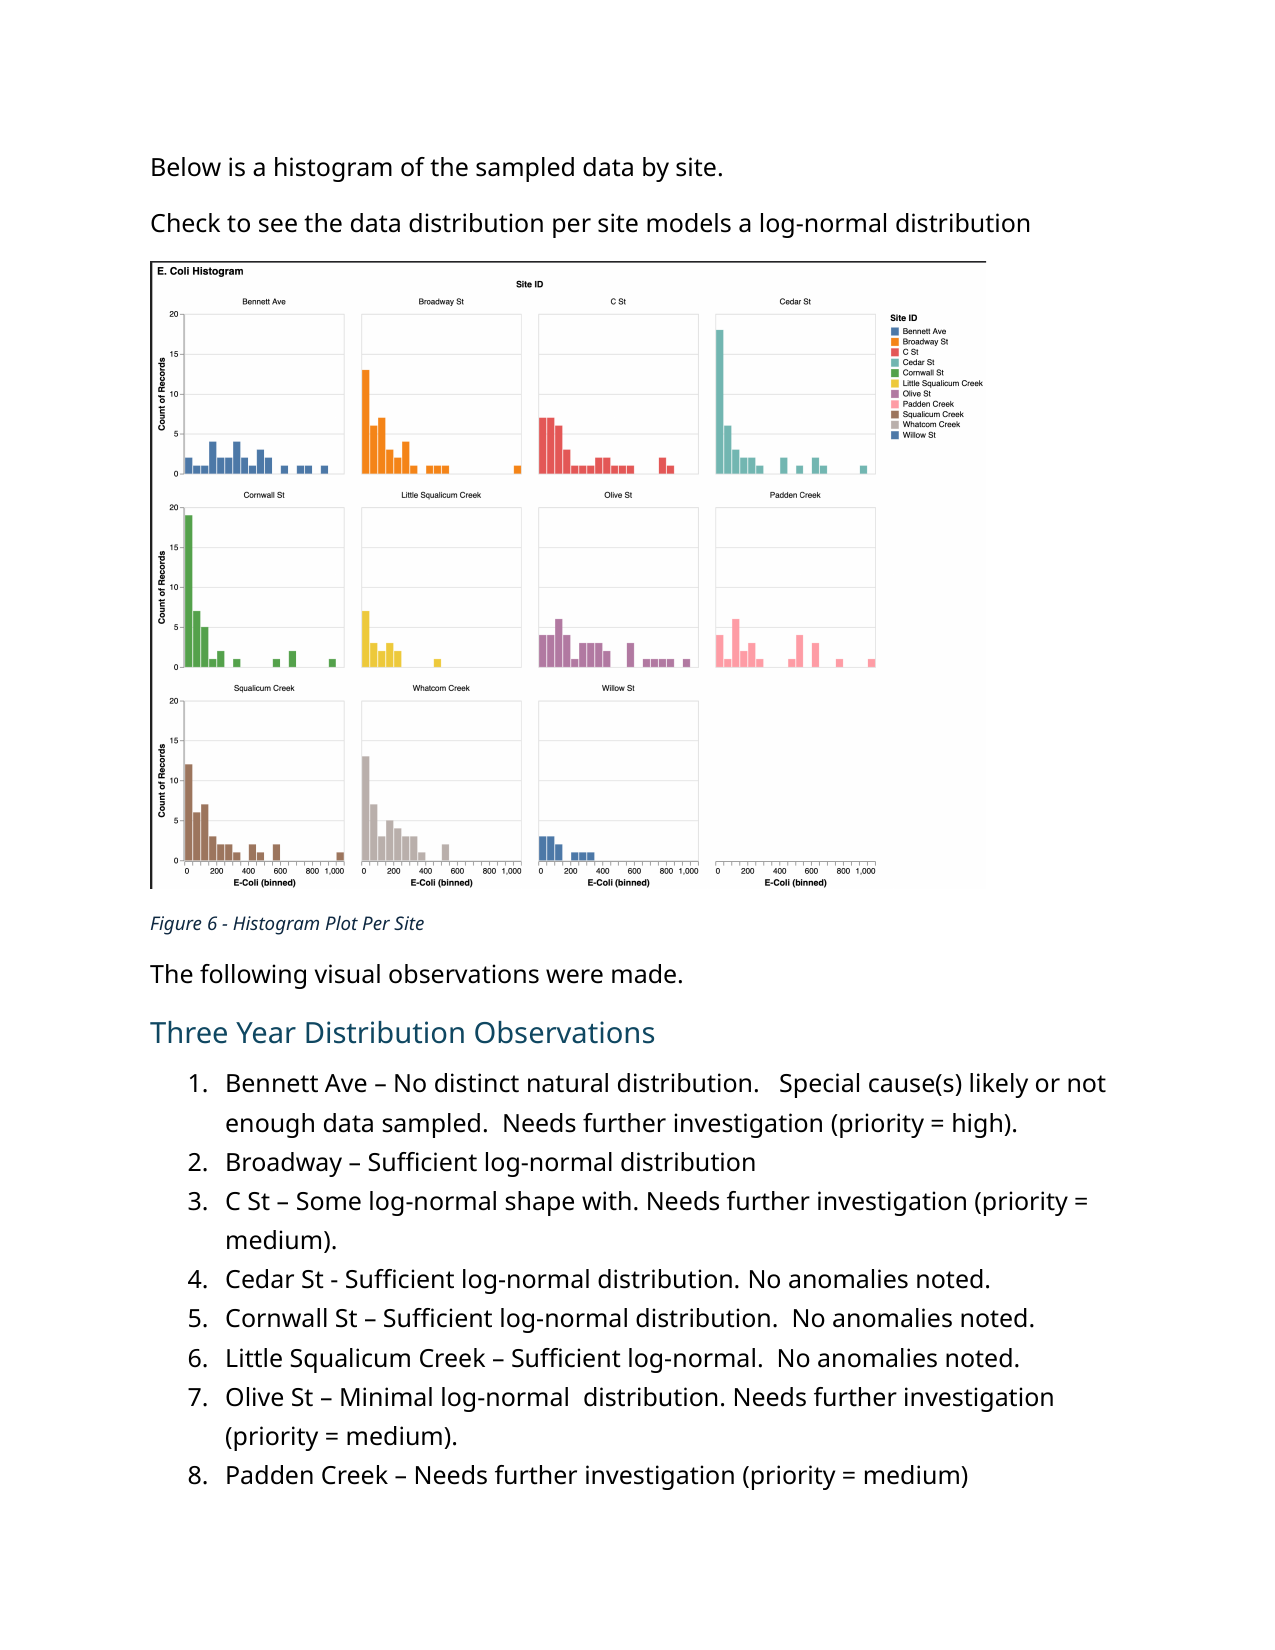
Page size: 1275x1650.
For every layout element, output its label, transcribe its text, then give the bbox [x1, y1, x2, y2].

list Cedar St - Sufficient log-normal distribution. No anomalies noted. [187, 1262, 1125, 1296]
text Check to see the data distribution per site models a log-normal distribution [150, 206, 1125, 240]
list Broadway – Sufficient log-normal distribution [187, 1144, 1125, 1178]
list Little Squalicum Creek – Sufficient log-normal. No anomalies noted. [187, 1340, 1125, 1374]
list Cornwall St – Sufficient log-normal distribution. No anomalies noted. [187, 1301, 1125, 1335]
list C St – Some log-normal shape with. Needs further investigation (priority = medium). [187, 1183, 1125, 1257]
list Bennett Ave – No distinct natural distribution. Special cause(s) likely or not enough data sampled. Needs further investigation (priority = high). [187, 1066, 1125, 1139]
picture [150, 261, 987, 889]
list Padden Creek – Needs further investigation (priority = medium) [187, 1458, 1125, 1492]
text The following visual observations were made. [150, 956, 1125, 990]
text Below is a histogram of the sampled data by site. [150, 150, 1125, 184]
subtitle Three Year Distribution Observations [150, 1012, 1125, 1052]
list Olive St – Minimal log-normal distribution. Needs further investigation (priority = medium). [187, 1379, 1125, 1453]
